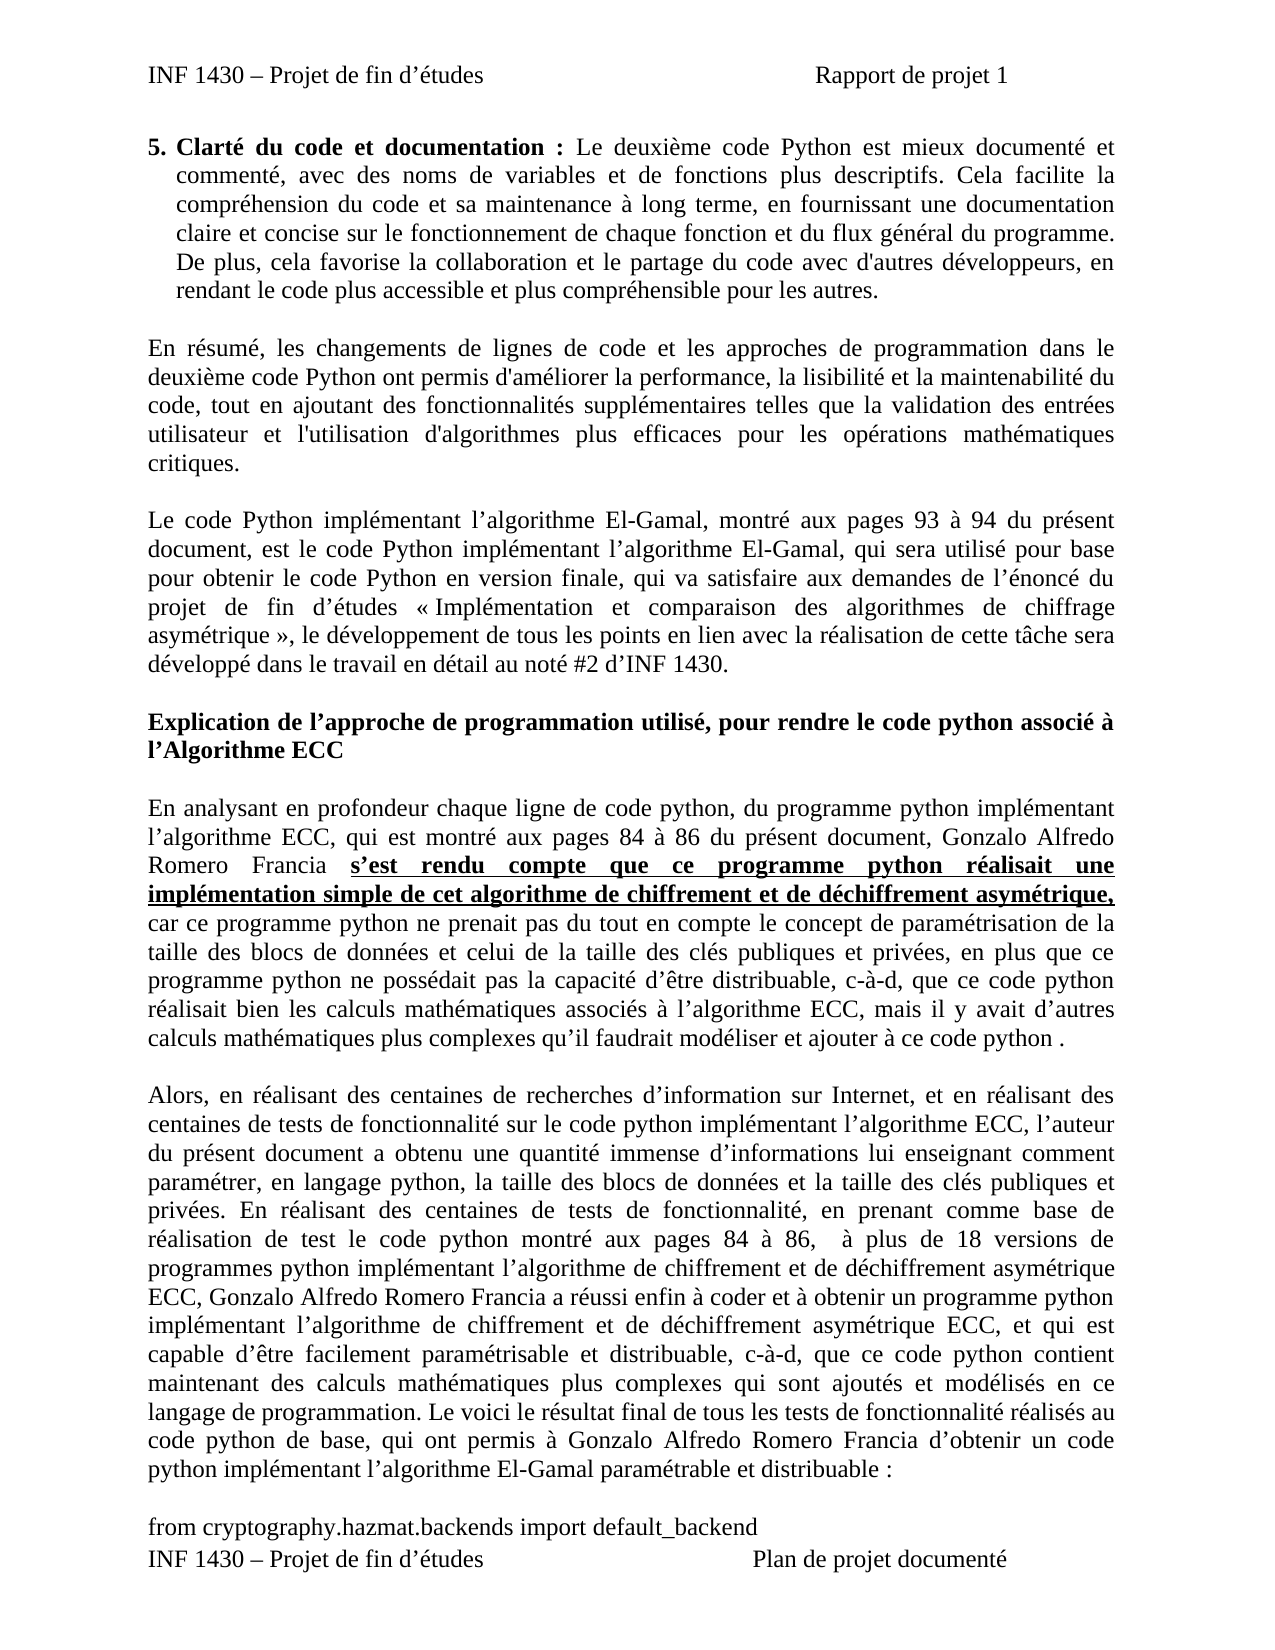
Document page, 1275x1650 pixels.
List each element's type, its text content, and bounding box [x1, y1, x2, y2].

text Explication de l’approche de programmation utilisé, pour rendre le code python associé à l’Algorithme ECC [148, 707, 1116, 764]
text En analysant en profondeur chaque ligne de code python, du programme python implémentant l’algorithme ECC, qui est montré aux pages 84 à 86 du présent document, Gonzalo Alfredo Romero Francia s’est rendu compte que ce programme python réalisait une implémentation simple de cet algorithme de chiffrement et de déchiffrement asymétrique, car ce programme python ne prenait pas du tout en compte le concept de paramétrisation de la taille des blocs de données et celui de la taille des clés publiques et privées, en plus que ce programme python ne possédait pas la capacité d’être distribuable, c-à-d, que ce code python réalisait bien les calculs mathématiques associés à l’algorithme ECC, mais il y avait d’autres calculs mathématiques plus complexes qu’il faudrait modéliser et ajouter à ce code python . [148, 793, 1116, 1052]
text Le code Python implémentant l’algorithme El-Gamal, montré aux pages 93 à 94 du présent document, est le code Python implémentant l’algorithme El-Gamal, qui sera utilisé pour base pour obtenir le code Python en version finale, qui va satisfaire aux demandes de l’énoncé du projet de fin d’études « Implémentation et comparaison des algorithmes de chiffrage asymétrique », le développement de tous les points en lien avec la réalisation de cette tâche sera développé dans le travail en détail au noté #2 d’INF 1430. [148, 506, 1116, 678]
text Alors, en réalisant des centaines de recherches d’information sur Internet, et en réalisant des centaines de tests de fonctionnalité sur le code python implémentant l’algorithme ECC, l’auteur du présent document a obtenu une quantité immense d’informations lui enseignant comment paramétrer, en langage python, la taille des blocs de données et la taille des clés publiques et privées. En réalisant des centaines de tests de fonctionnalité, en prenant comme base de réalisation de test le code python montré aux pages 84 à 86, à plus de 18 versions de programmes python implémentant l’algorithme de chiffrement et de déchiffrement asymétrique ECC, Gonzalo Alfredo Romero Francia a réussi enfin à coder et à obtenir un programme python implémentant l’algorithme de chiffrement et de déchiffrement asymétrique ECC, et qui est capable d’être facilement paramétrisable et distribuable, c-à-d, que ce code python contient maintenant des calculs mathématiques plus complexes qui sont ajoutés et modélisés en ce langage de programmation. Le voici le résultat final de tous les tests de fonctionnalité réalisés au code python de base, qui ont permis à Gonzalo Alfredo Romero Francia d’obtenir un code python implémentant l’algorithme El-Gamal paramétrable et distribuable : [148, 1081, 1116, 1483]
list Clarté du code et documentation : Le deuxième code Python est mieux documenté et commenté, avec des noms de variables et de fonctions plus descriptifs. Cela facilite la compréhension du code et sa maintenance à long terme, en fournissant une documentation claire et concise sur le fonctionnement de chaque fonction et du flux général du programme. De plus, cela favorise la collaboration et le partage du code avec d'autres développeurs, en rendant le code plus accessible et plus compréhensible pour les autres. [148, 132, 1116, 304]
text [148, 1512, 1116, 1541]
text En résumé, les changements de lignes de code et les approches de programmation dans le deuxième code Python ont permis d'améliorer la performance, la lisibilité et la maintenabilité du code, tout en ajoutant des fonctionnalités supplémentaires telles que la validation des entrées utilisateur et l'utilisation d'algorithmes plus efficaces pour les opérations mathématiques critiques. [148, 333, 1116, 477]
